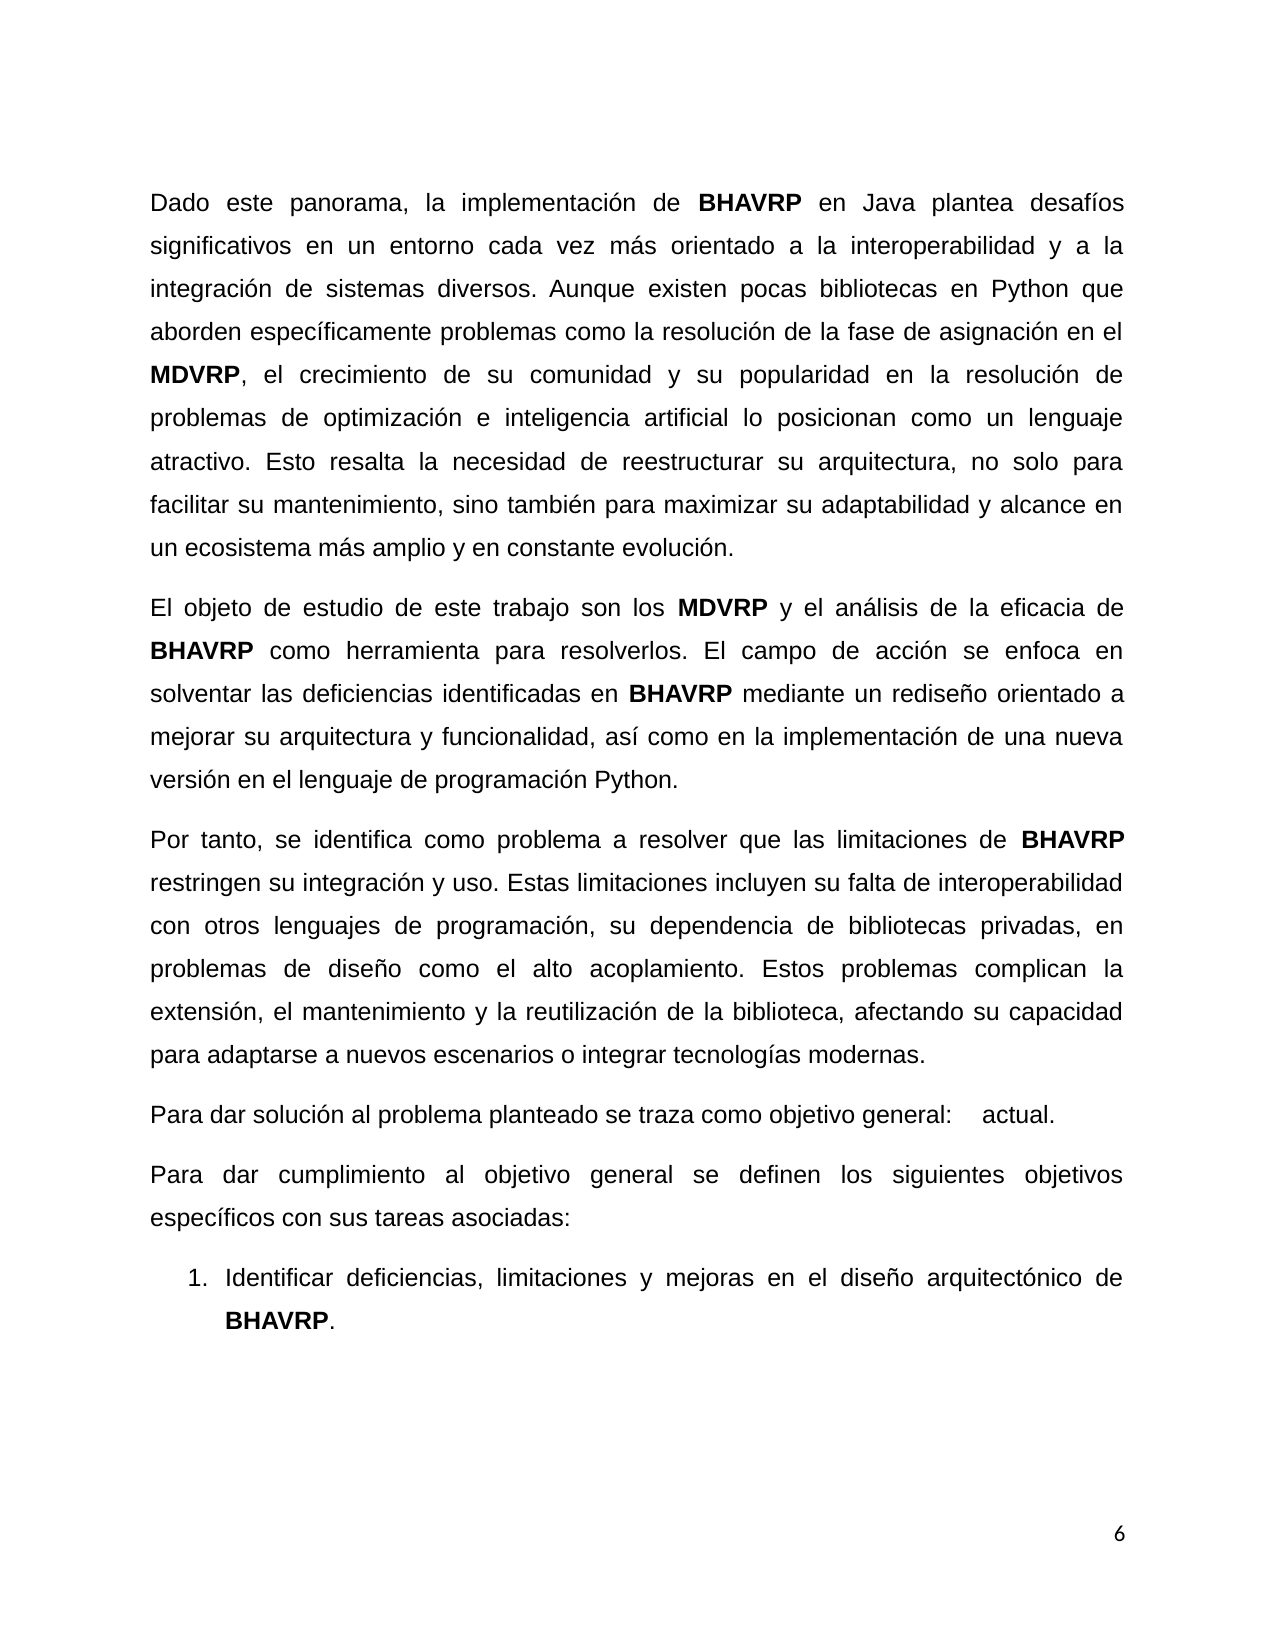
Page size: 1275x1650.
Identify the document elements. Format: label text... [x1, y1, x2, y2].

list Identificar deficiencias, limitaciones y mejoras en el diseño arquitectónico de BHAVRP. [187, 1263, 1125, 1335]
text Para dar solución al problema planteado se traza como objetivo general: actual. [150, 1100, 1125, 1129]
text El objeto de estudio de este trabajo son los MDVRP y el análisis de la eficacia de BHAVRP como herramienta para resolverlos. El campo de acción se enfoca en solventar las deficiencias identificadas en BHAVRP mediante un rediseño orientado a mejorar su arquitectura y funcionalidad, así como en la implementación de una nueva versión en el lenguaje de programación Python. [150, 593, 1125, 794]
text Dado este panorama, la implementación de BHAVRP en Java plantea desafíos significativos en un entorno cada vez más orientado a la interoperabilidad y a la integración de sistemas diversos. Aunque existen pocas bibliotecas en Python que aborden específicamente problemas como la resolución de la fase de asignación en el MDVRP, el crecimiento de su comunidad y su popularidad en la resolución de problemas de optimización e inteligencia artificial lo posicionan como un lenguaje atractivo. Esto resalta la necesidad de reestructurar su arquitectura, no solo para facilitar su mantenimiento, sino también para maximizar su adaptabilidad y alcance en un ecosistema más amplio y en constante evolución. [150, 188, 1125, 562]
text Para dar cumplimiento al objetivo general se definen los siguientes objetivos específicos con sus tareas asociadas: [150, 1160, 1125, 1232]
text Por tanto, se identifica como problema a resolver que las limitaciones de BHAVRP restringen su integración y uso. Estas limitaciones incluyen su falta de interoperabilidad con otros lenguajes de programación, su dependencia de bibliotecas privadas, en problemas de diseño como el alto acoplamiento. Estos problemas complican la extensión, el mantenimiento y la reutilización de la biblioteca, afectando su capacidad para adaptarse a nuevos escenarios o integrar tecnologías modernas. [150, 825, 1125, 1069]
